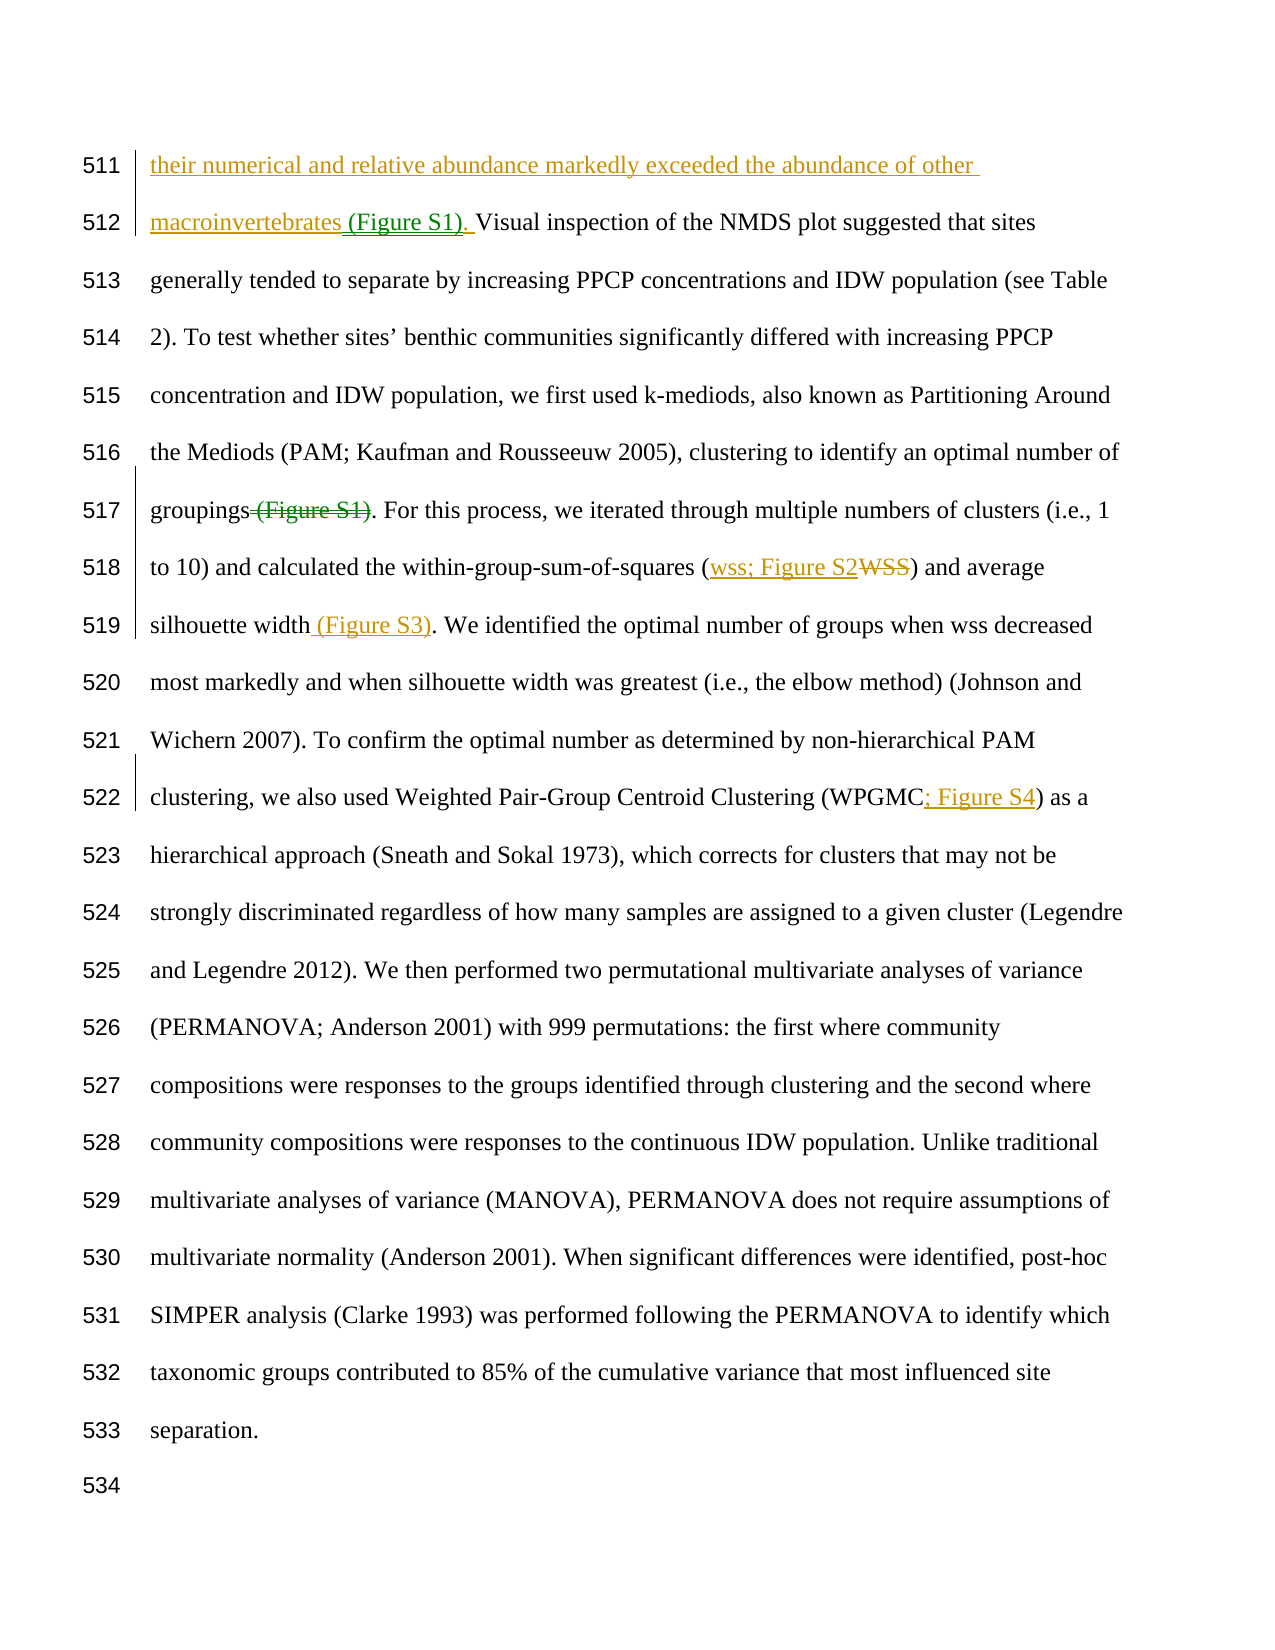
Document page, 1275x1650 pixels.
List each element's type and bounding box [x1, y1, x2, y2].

text [150, 150, 1125, 1444]
